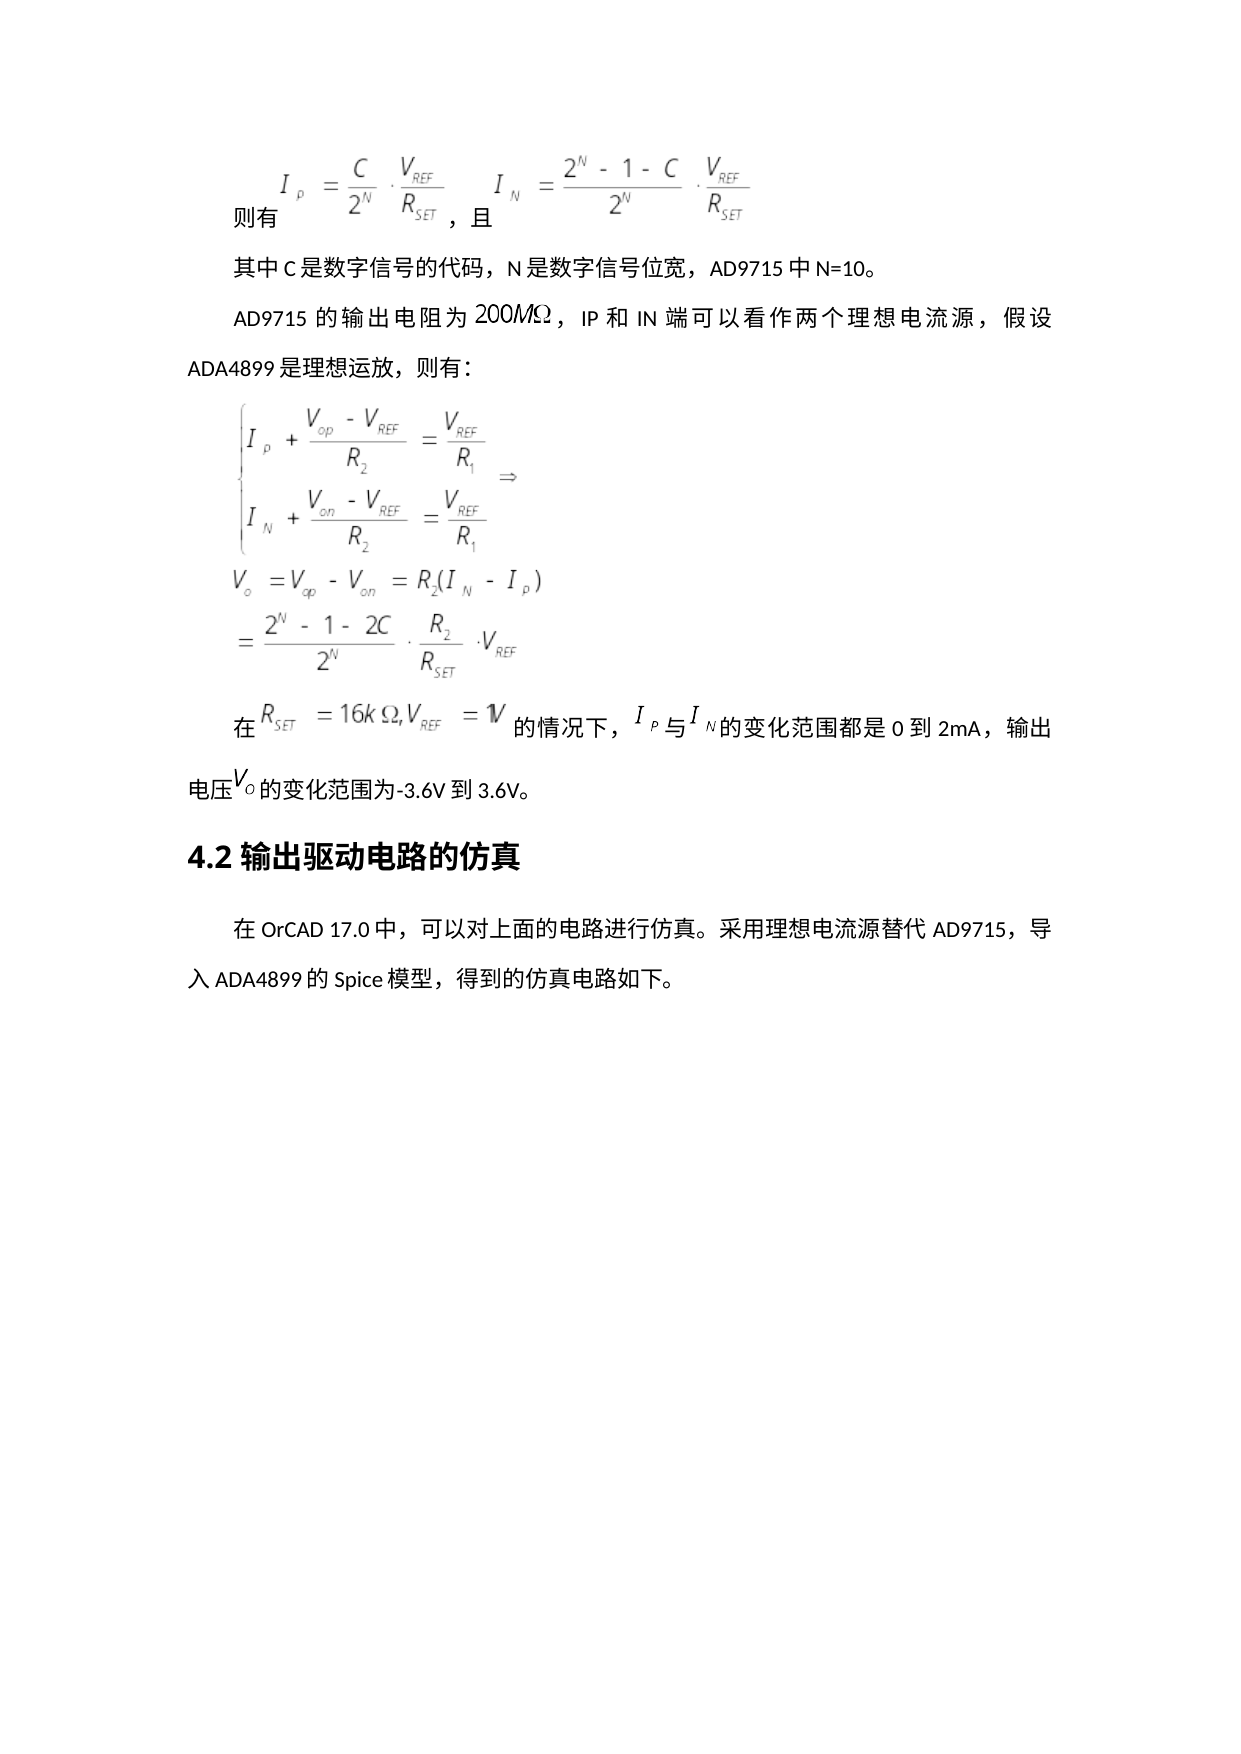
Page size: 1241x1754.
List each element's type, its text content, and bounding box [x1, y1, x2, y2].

text 则有，且 [187, 150, 1053, 233]
text 其中C是数字信号的代码，N是数字信号位宽，AD9715中N=10。 [187, 250, 1053, 283]
text 在的情况下，与的变化范围都是0到2mA，输出电压的变化范围为-3.6V到3.6V。 [187, 696, 1053, 805]
subtitle 4.2 输出驱动电路的仿真 [187, 832, 1053, 878]
text AD9715的输出电阻为，IP和IN端可以看作两个理想电流源，假设ADA4899是理想运放，则有： [187, 299, 1053, 383]
text 在OrCAD 17.0中，可以对上面的电路进行仿真。采用理想电流源替代AD9715，导入ADA4899的Spice模型，得到的仿真电路如下。 [187, 911, 1053, 994]
